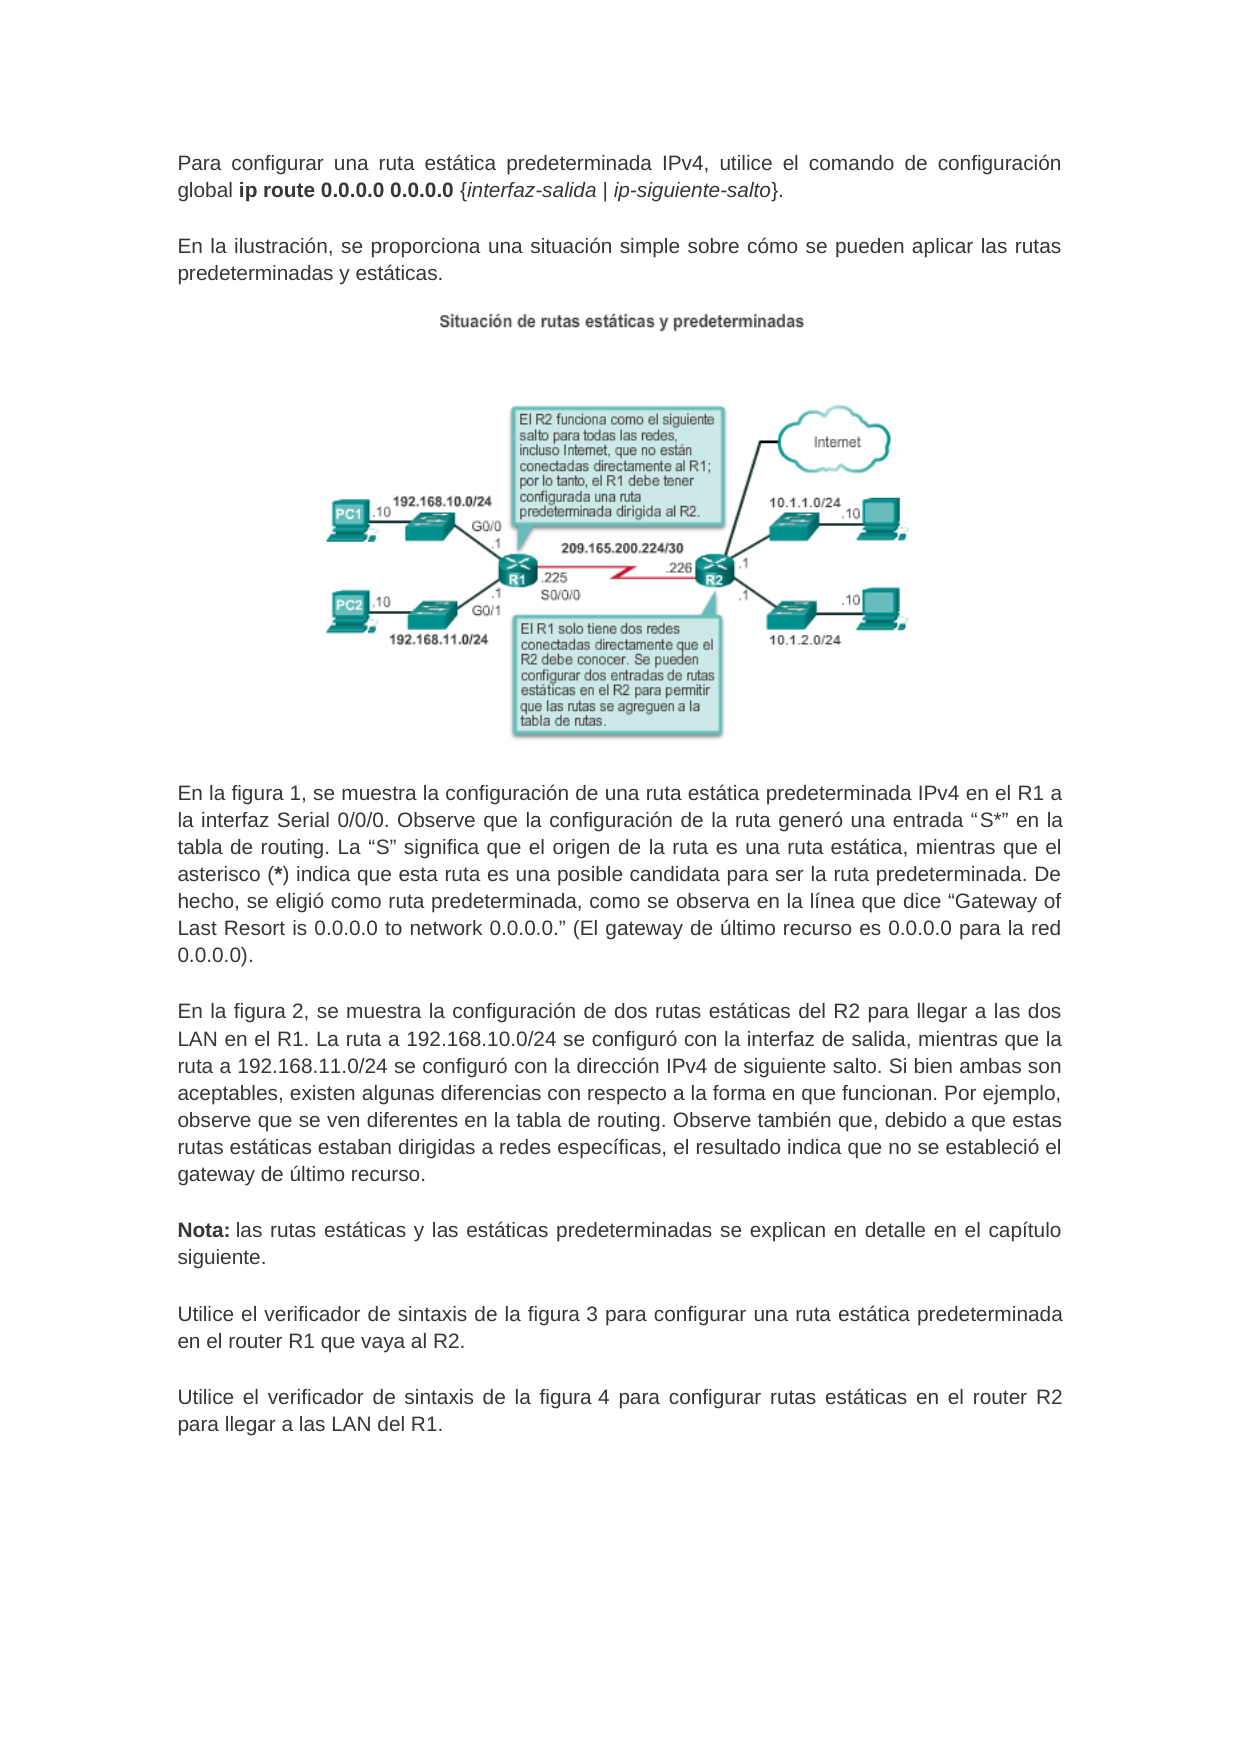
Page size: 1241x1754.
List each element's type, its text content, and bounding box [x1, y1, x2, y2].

text En la figura 2, se muestra la configuración de dos rutas estáticas del R2 para llegar a las dos LAN en el R1. La ruta a 192.168.10.0/24 se configuró con la interfaz de salida, mientras que la ruta a 192.168.11.0/24 se configuró con la dirección IPv4 de siguiente salto. Si bien ambas son aceptables, existen algunas diferencias con respecto a la forma en que funcionan. Por ejemplo, observe que se ven diferentes en la tabla de routing. Observe también que, debido a que estas rutas estáticas estaban dirigidas a redes específicas, el resultado indica que no se estableció el gateway de último recurso. [177, 996, 1063, 1186]
text En la figura 1, se muestra la configuración de una ruta estática predeterminada IPv4 en el R1 a la interfaz Serial 0/0/0. Observe que la configuración de la ruta generó una entrada “S*” en la tabla de routing. La “S” significa que el origen de la ruta es una ruta estática, mientras que el asterisco (*) indica que esta ruta es una posible candidata para ser la ruta predeterminada. De hecho, se eligió como ruta predeterminada, como se observa en la línea que dice “Gateway of Last Resort is 0.0.0.0 to network 0.0.0.0.” (El gateway de último recurso es 0.0.0.0 para la red 0.0.0.0). [177, 777, 1063, 967]
text Utilice el verificador de sintaxis de la figura 4 para configurar rutas estáticas en el router R2 para llegar a las LAN del R1. [177, 1382, 1063, 1436]
text Nota: las rutas estáticas y las estáticas predeterminadas se explican en detalle en el capítulo siguiente. [177, 1215, 1063, 1269]
text Para configurar una ruta estática predeterminada IPv4, utilice el comando de configuración global ip route 0.0.0.0 0.0.0.0 {interfaz-salida | ip-siguiente-salto}. [177, 148, 1063, 202]
text En la ilustración, se proporciona una situación simple sobre cómo se pueden aplicar las rutas predeterminadas y estáticas. [177, 231, 1063, 285]
text Utilice el verificador de sintaxis de la figura 3 para configurar una ruta estática predeterminada en el router R1 que vaya al R2. [177, 1298, 1063, 1352]
picture [325, 310, 916, 746]
